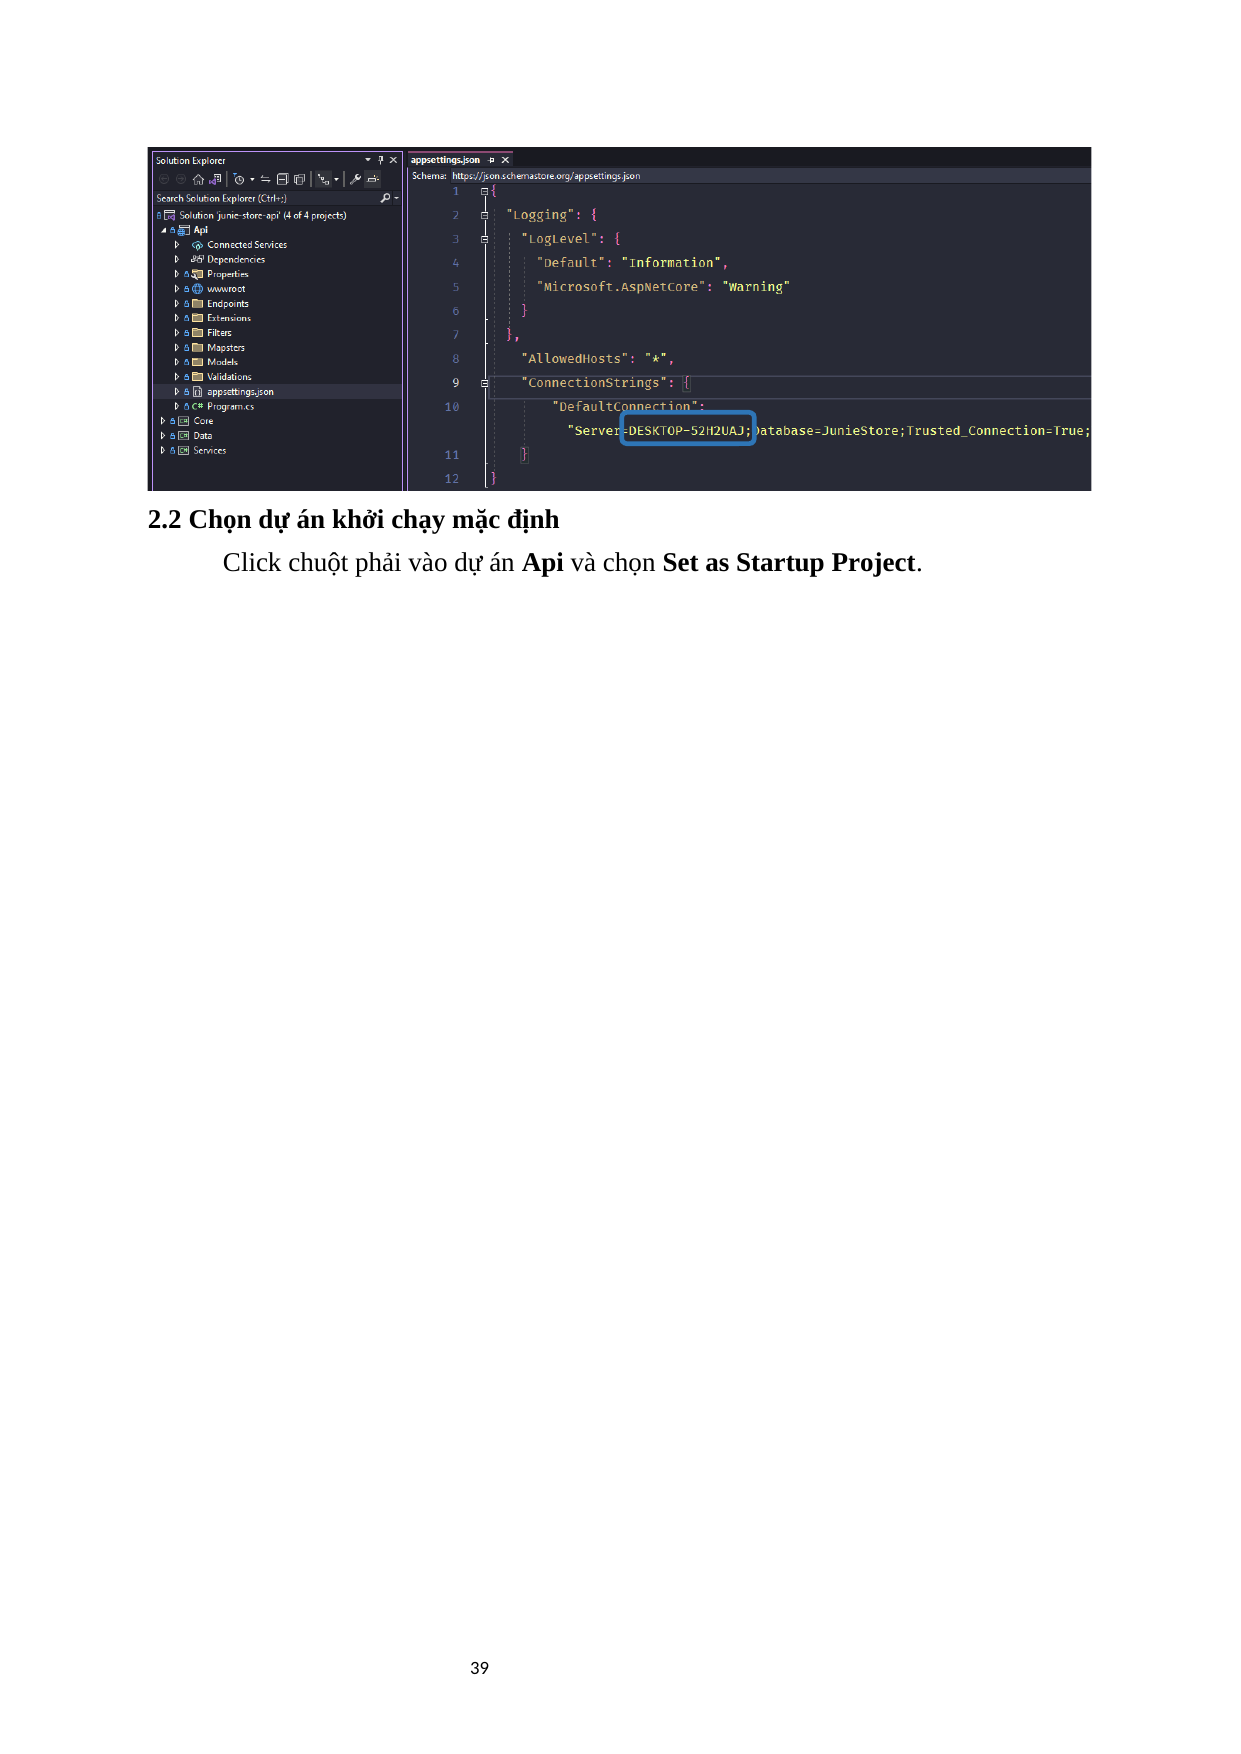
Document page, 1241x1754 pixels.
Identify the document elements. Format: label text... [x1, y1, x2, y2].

picture [147, 147, 1092, 491]
list Chọn dự án khởi chạy mặc định [148, 503, 1093, 534]
list Click chuột phải vào dự án Api và chọn Set as Startup Project. [148, 547, 1093, 578]
